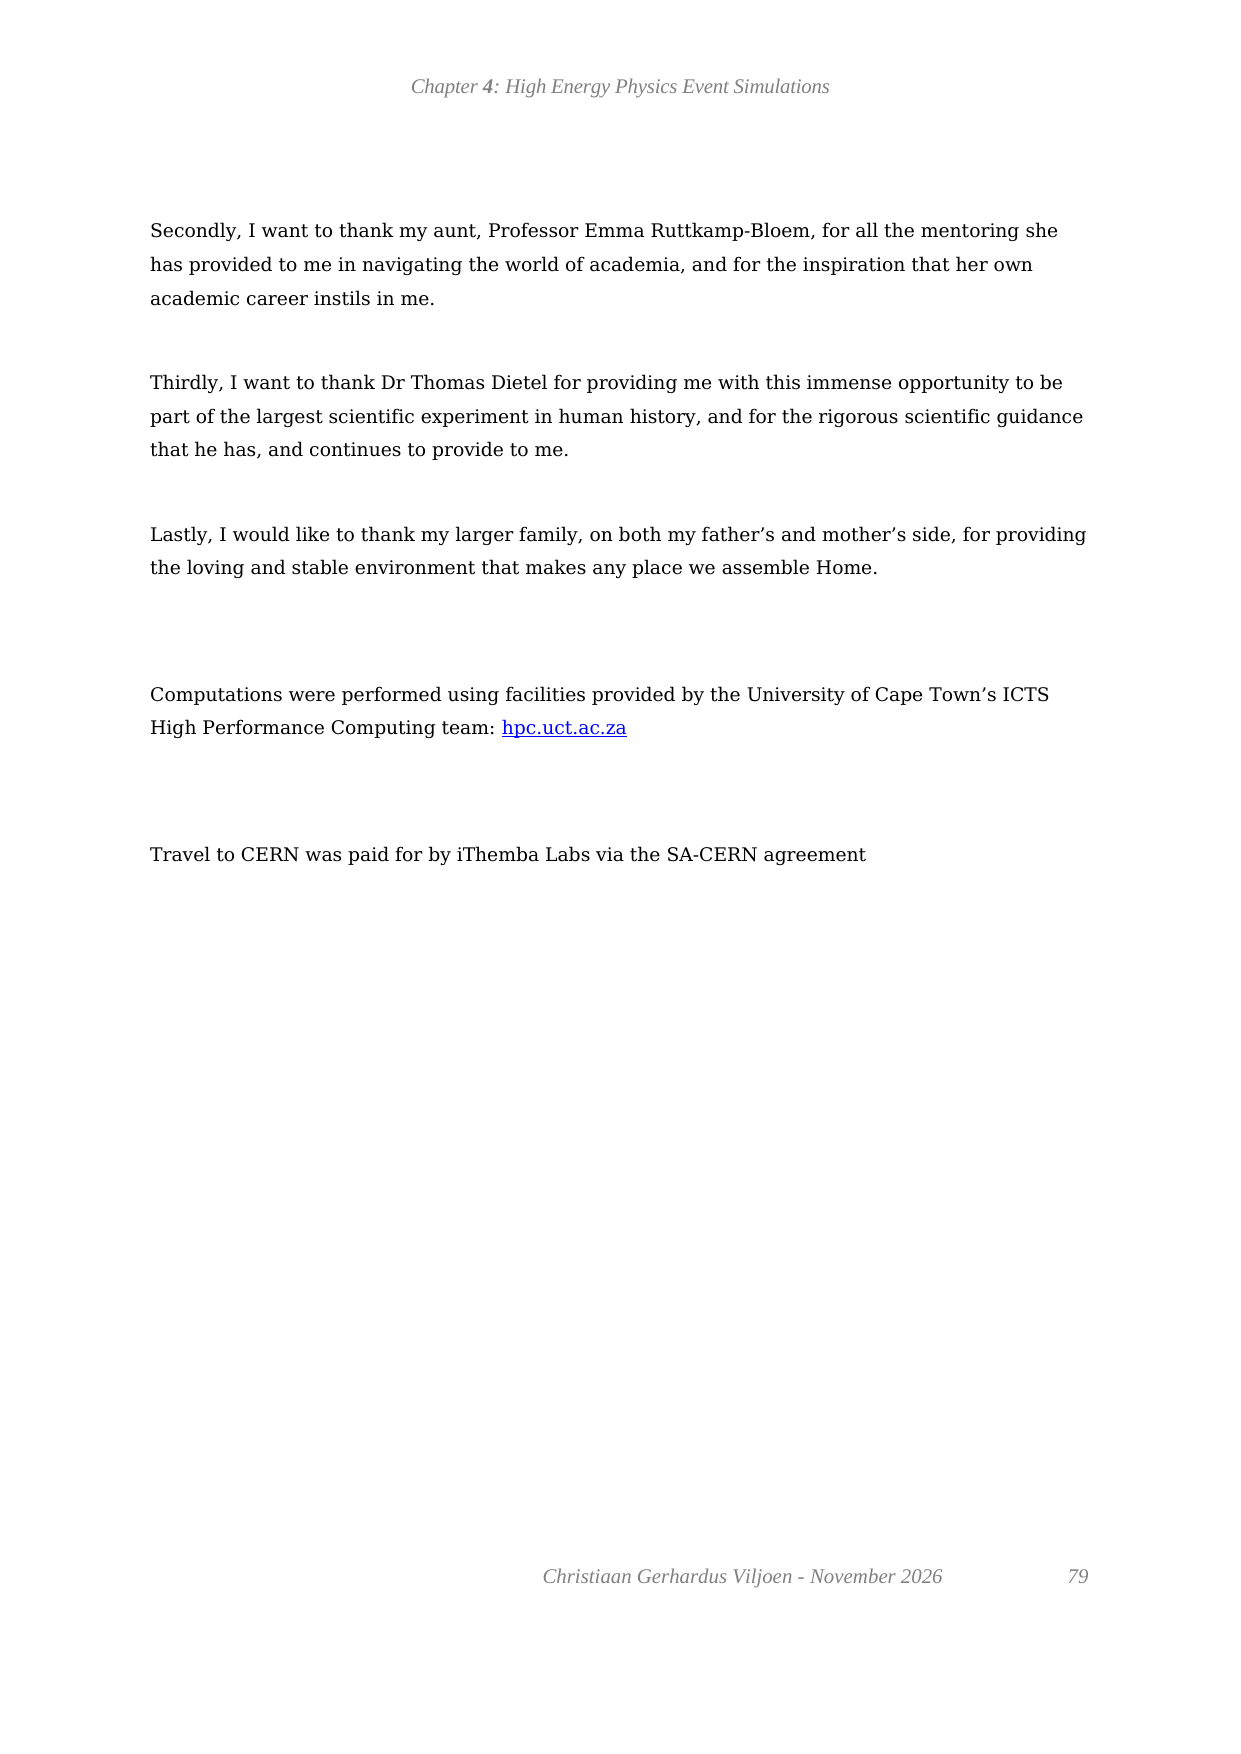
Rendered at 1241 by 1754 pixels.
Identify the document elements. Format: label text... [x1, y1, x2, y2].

text Lastly, I would like to thank my larger family, on both my father’s and mother’s side, for providing the loving and stable environment that makes any place we assemble Home. [150, 522, 1090, 579]
text Secondly, I want to thank my aunt, Professor Emma Ruttkamp-Bloem, for all the mentoring she has provided to me in navigating the world of academia, and for the inspiration that her own academic career instils in me. [150, 219, 1090, 309]
text Computations were performed using facilities provided by the University of Cape Town’s ICTS High Performance Computing team: hpc.uct.ac.za [150, 682, 1090, 739]
text Travel to CERN was paid for by iThemba Labs via the SA-CERN agreement [150, 842, 1090, 865]
text Thirdly, I want to thank Dr Thomas Dietel for providing me with this immense opportunity to be part of the largest scientific experiment in human history, and for the rigorous scientific guidance that he has, and continues to provide to me. [150, 371, 1090, 461]
